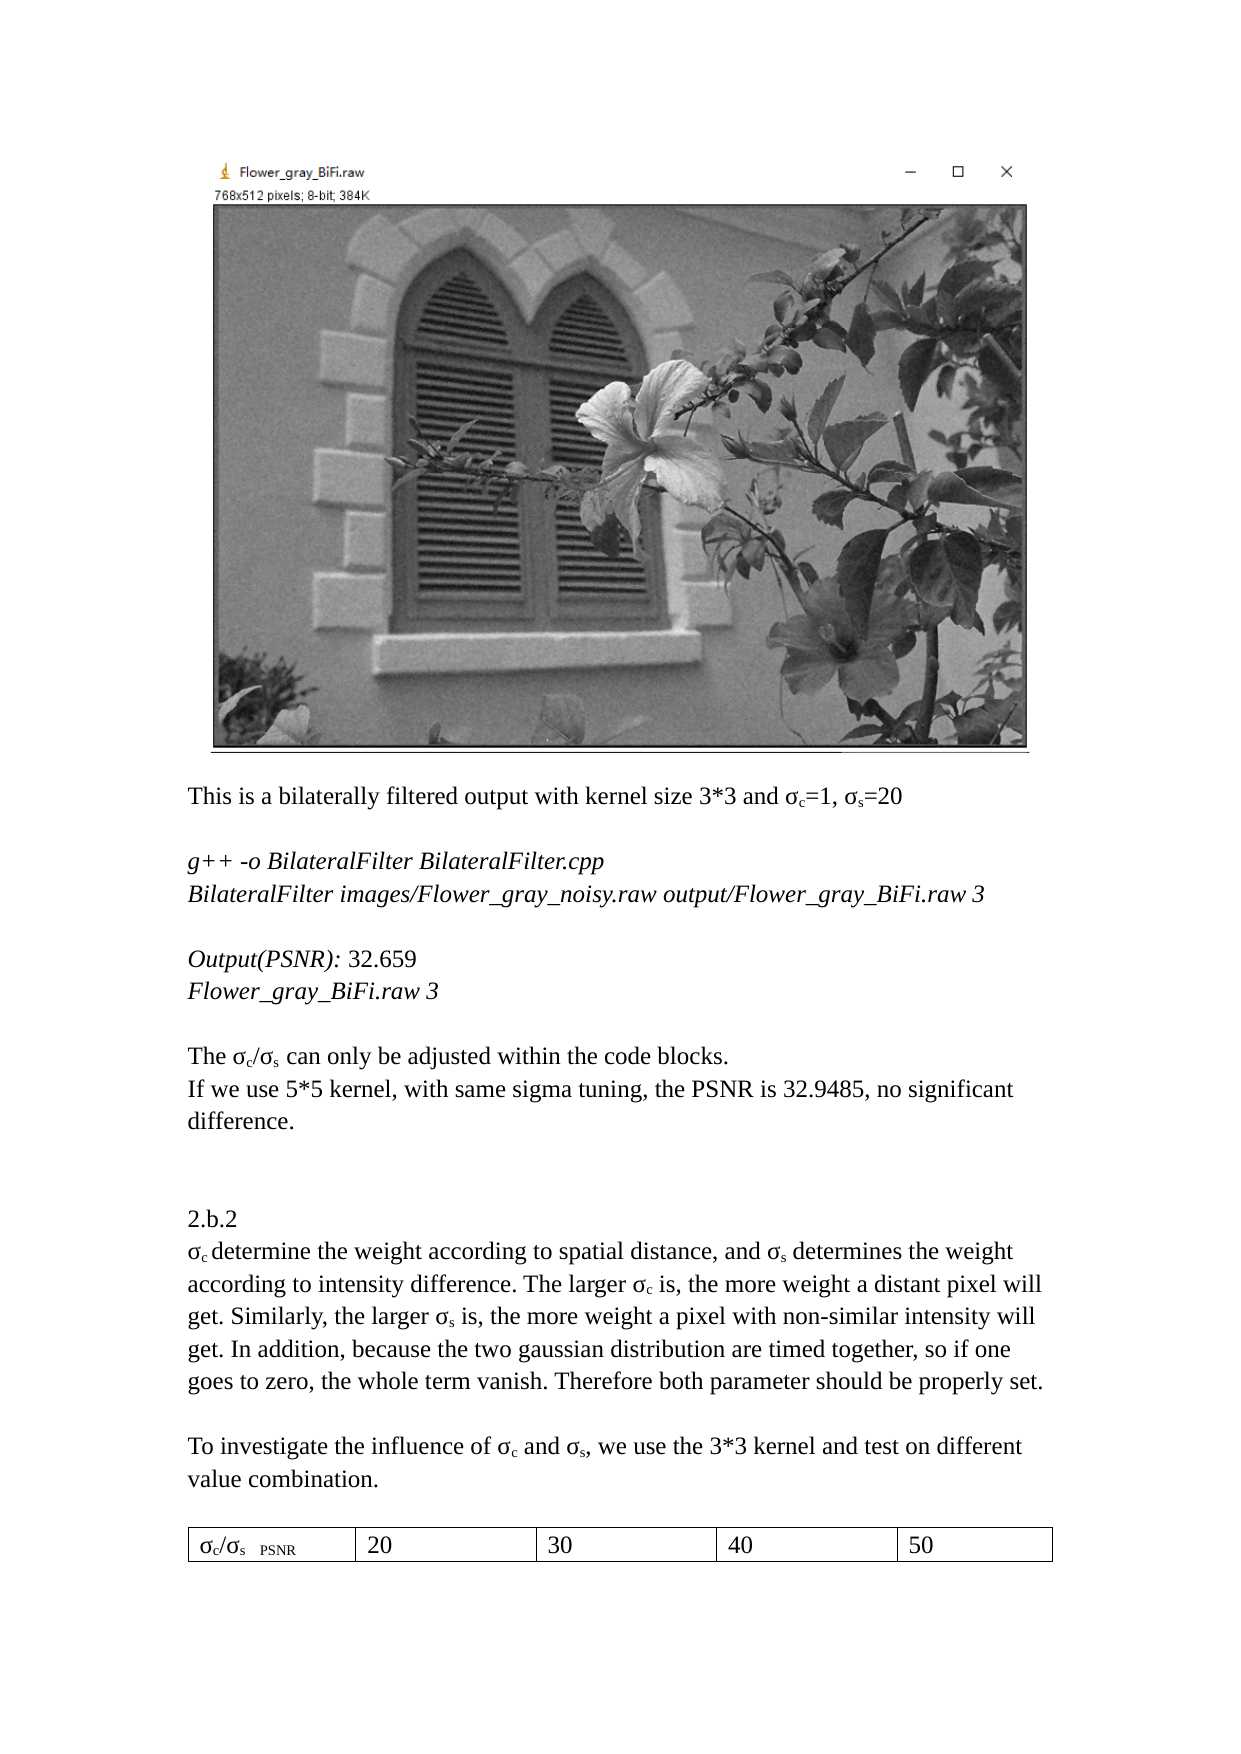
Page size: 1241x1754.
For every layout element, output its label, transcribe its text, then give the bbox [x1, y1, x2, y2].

text This is a bilaterally filtered output with kernel size 3*3 and σc=1, σs=20 [187, 779, 1053, 812]
table_header 20 [356, 1528, 536, 1561]
table_header σc/σs PSNR [189, 1528, 355, 1561]
text 2.b.2 [187, 1202, 1053, 1234]
table_header 30 [537, 1528, 716, 1561]
text σc determine the weight according to spatial distance, and σs determines the weight according to intensity difference. The larger σc is, the more weight a distant pixel will get. Similarly, the larger σs is, the more weight a pixel with non-similar intensity will get. In addition, because the two gaussian distribution are timed together, so if one goes to zero, the whole term vanish. Therefore both parameter should be properly set. [187, 1234, 1053, 1397]
text Output(PSNR): 32.659 [187, 942, 1053, 974]
table_header 50 [898, 1528, 1052, 1561]
picture [210, 162, 1030, 753]
text To investigate the influence of σc and σs, we use the 3*3 kernel and test on different value combination. [187, 1429, 1053, 1494]
table_header 40 [717, 1528, 897, 1561]
text If we use 5*5 kernel, with same sigma tuning, the PSNR is 32.9485, no significant difference. [187, 1072, 1053, 1137]
text BilateralFilter images/Flower_gray_noisy.raw output/Flower_gray_BiFi.raw 3 [187, 877, 1053, 909]
text Flower_gray_BiFi.raw 3 [187, 974, 1053, 1007]
text The σc/σs can only be adjusted within the code blocks. [187, 1039, 1053, 1072]
text g++ -o BilateralFilter BilateralFilter.cpp [187, 844, 1053, 877]
